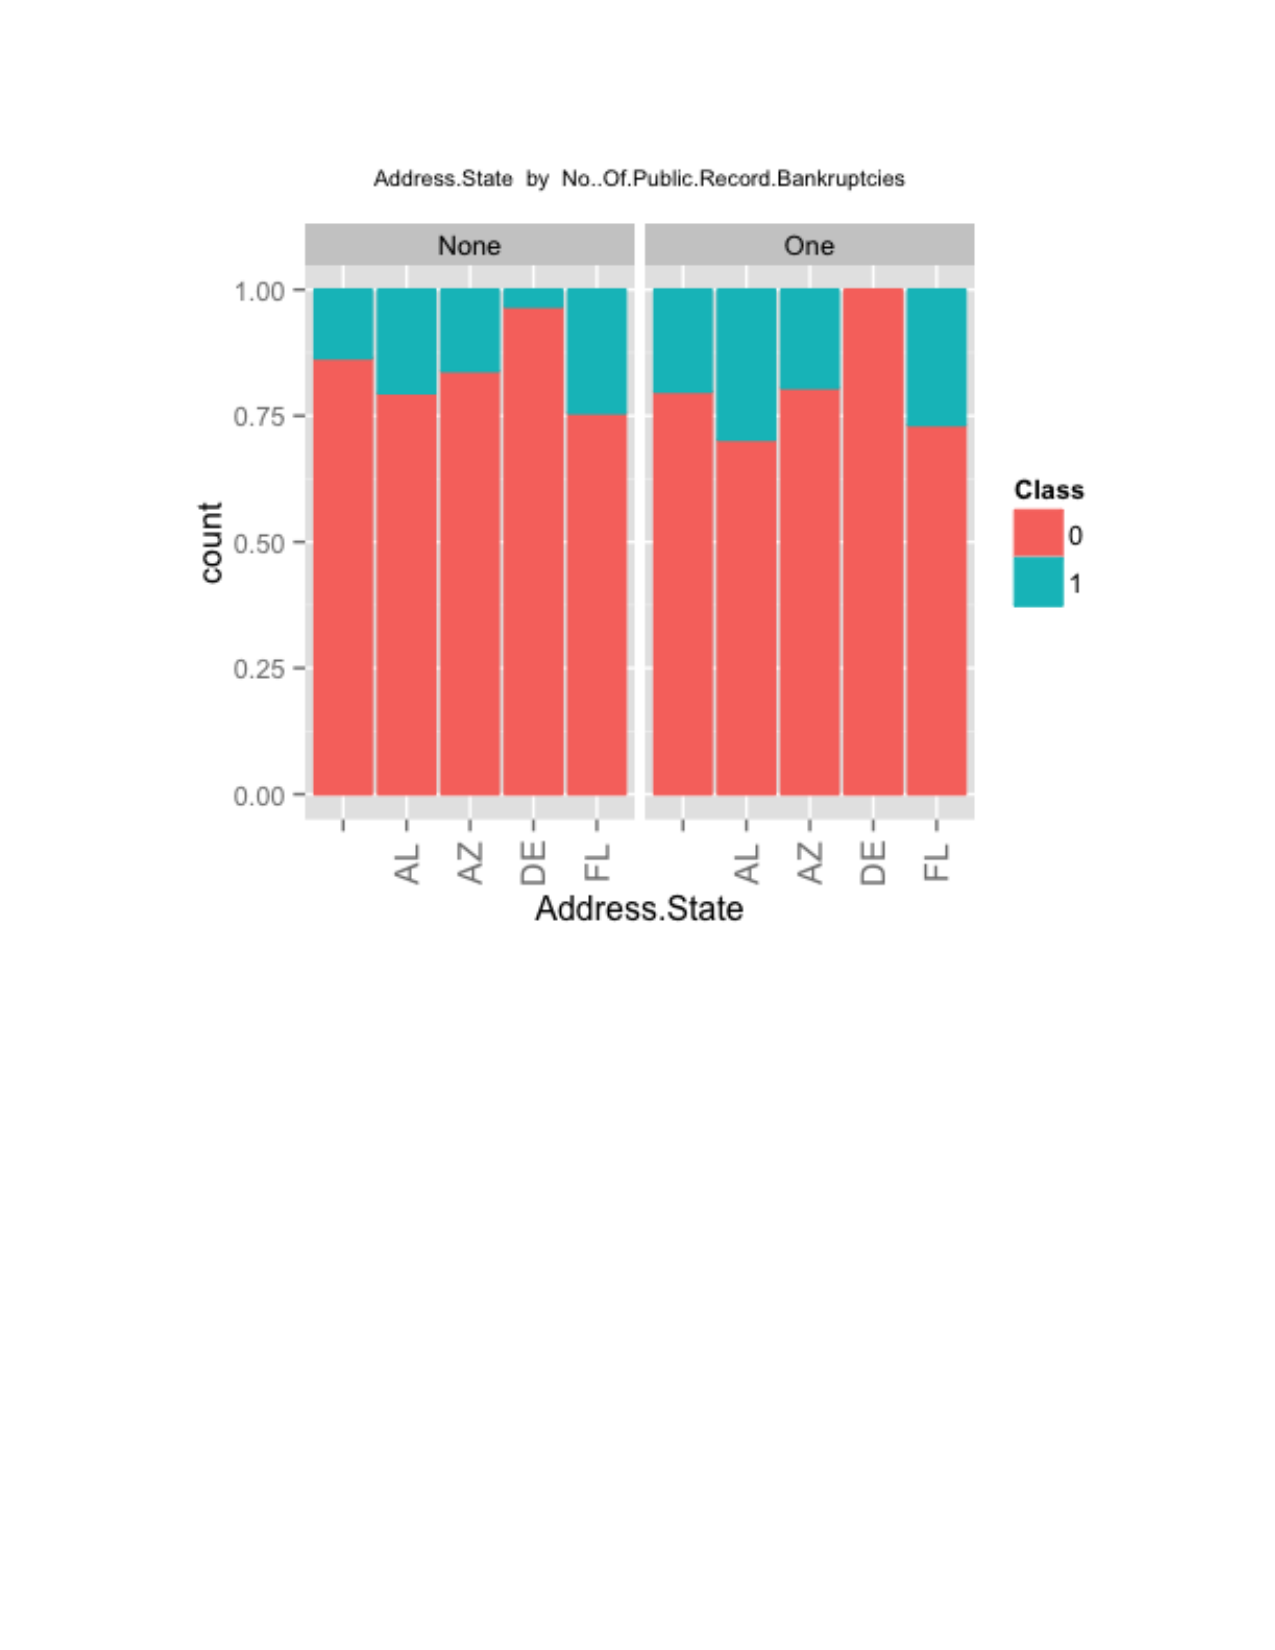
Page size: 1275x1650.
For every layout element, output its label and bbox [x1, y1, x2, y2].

picture [168, 150, 1169, 950]
